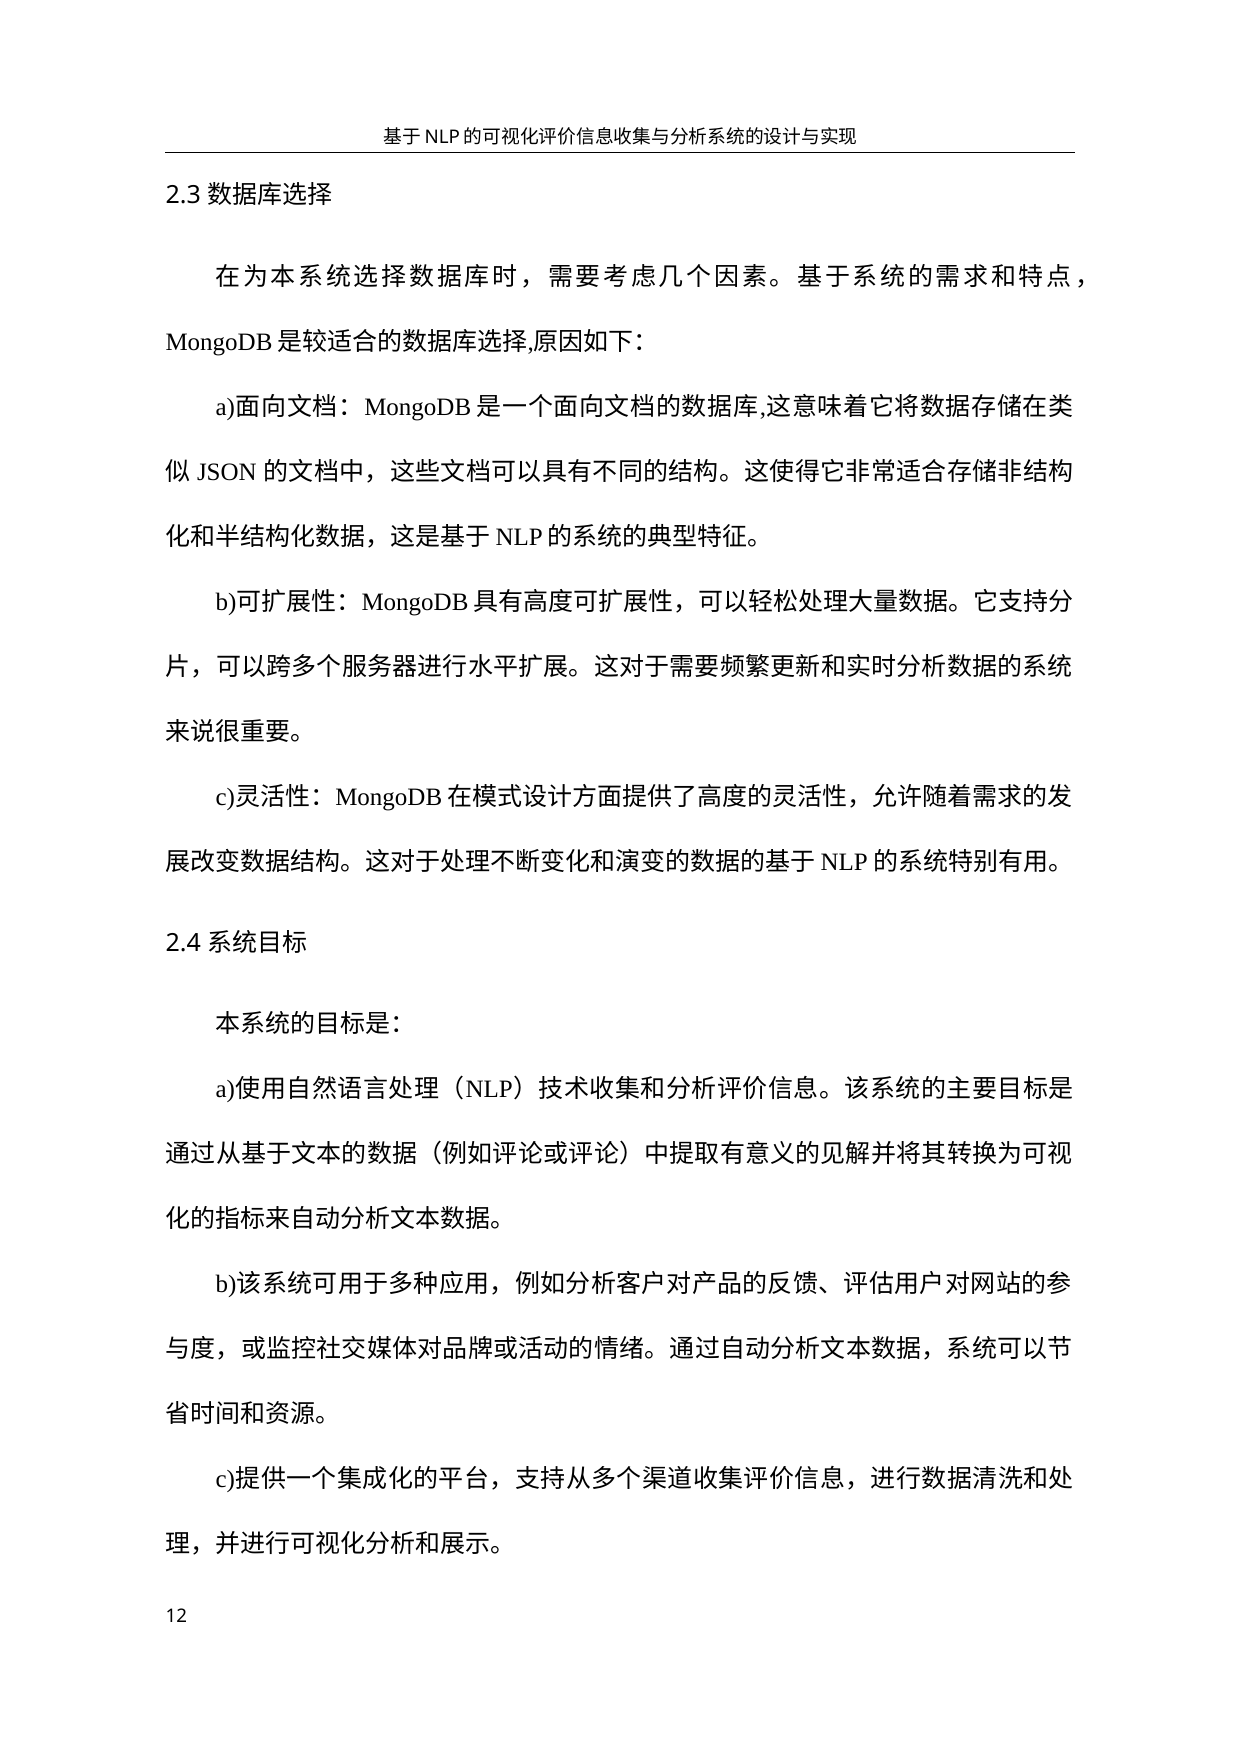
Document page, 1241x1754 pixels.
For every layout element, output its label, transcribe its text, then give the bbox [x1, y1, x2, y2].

subtitle 2.3 数据库选择 [165, 160, 1075, 225]
text a)使用自然语言处理（NLP）技术收集和分析评价信息。该系统的主要目标是通过从基于文本的数据（例如评论或评论）中提取有意义的见解并将其转换为可视化的指标来自动分析文本数据。 [165, 1054, 1075, 1249]
text b)可扩展性：MongoDB具有高度可扩展性，可以轻松处理大量数据。它支持分片，可以跨多个服务器进行水平扩展。这对于需要频繁更新和实时分析数据的系统来说很重要。 [165, 567, 1075, 762]
text 本系统的目标是： [165, 989, 1075, 1054]
text c)提供一个集成化的平台，支持从多个渠道收集评价信息，进行数据清洗和处理，并进行可视化分析和展示。 [165, 1444, 1075, 1574]
text a)面向文档：MongoDB是一个面向文档的数据库,这意味着它将数据存储在类似 JSON 的文档中，这些文档可以具有不同的结构。这使得它非常适合存储非结构化和半结构化数据，这是基于NLP的系统的典型特征。 [165, 372, 1075, 567]
subtitle 2.4 系统目标 [165, 908, 1075, 973]
text 在为本系统选择数据库时，需要考虑几个因素。基于系统的需求和特点，MongoDB是较适合的数据库选择,原因如下： [165, 242, 1075, 372]
text c)灵活性：MongoDB在模式设计方面提供了高度的灵活性，允许随着需求的发展改变数据结构。这对于处理不断变化和演变的数据的基于NLP 的系统特别有用。 [165, 762, 1075, 892]
text b)该系统可用于多种应用，例如分析客户对产品的反馈、评估用户对网站的参与度，或监控社交媒体对品牌或活动的情绪。通过自动分析文本数据，系统可以节省时间和资源。 [165, 1249, 1075, 1444]
